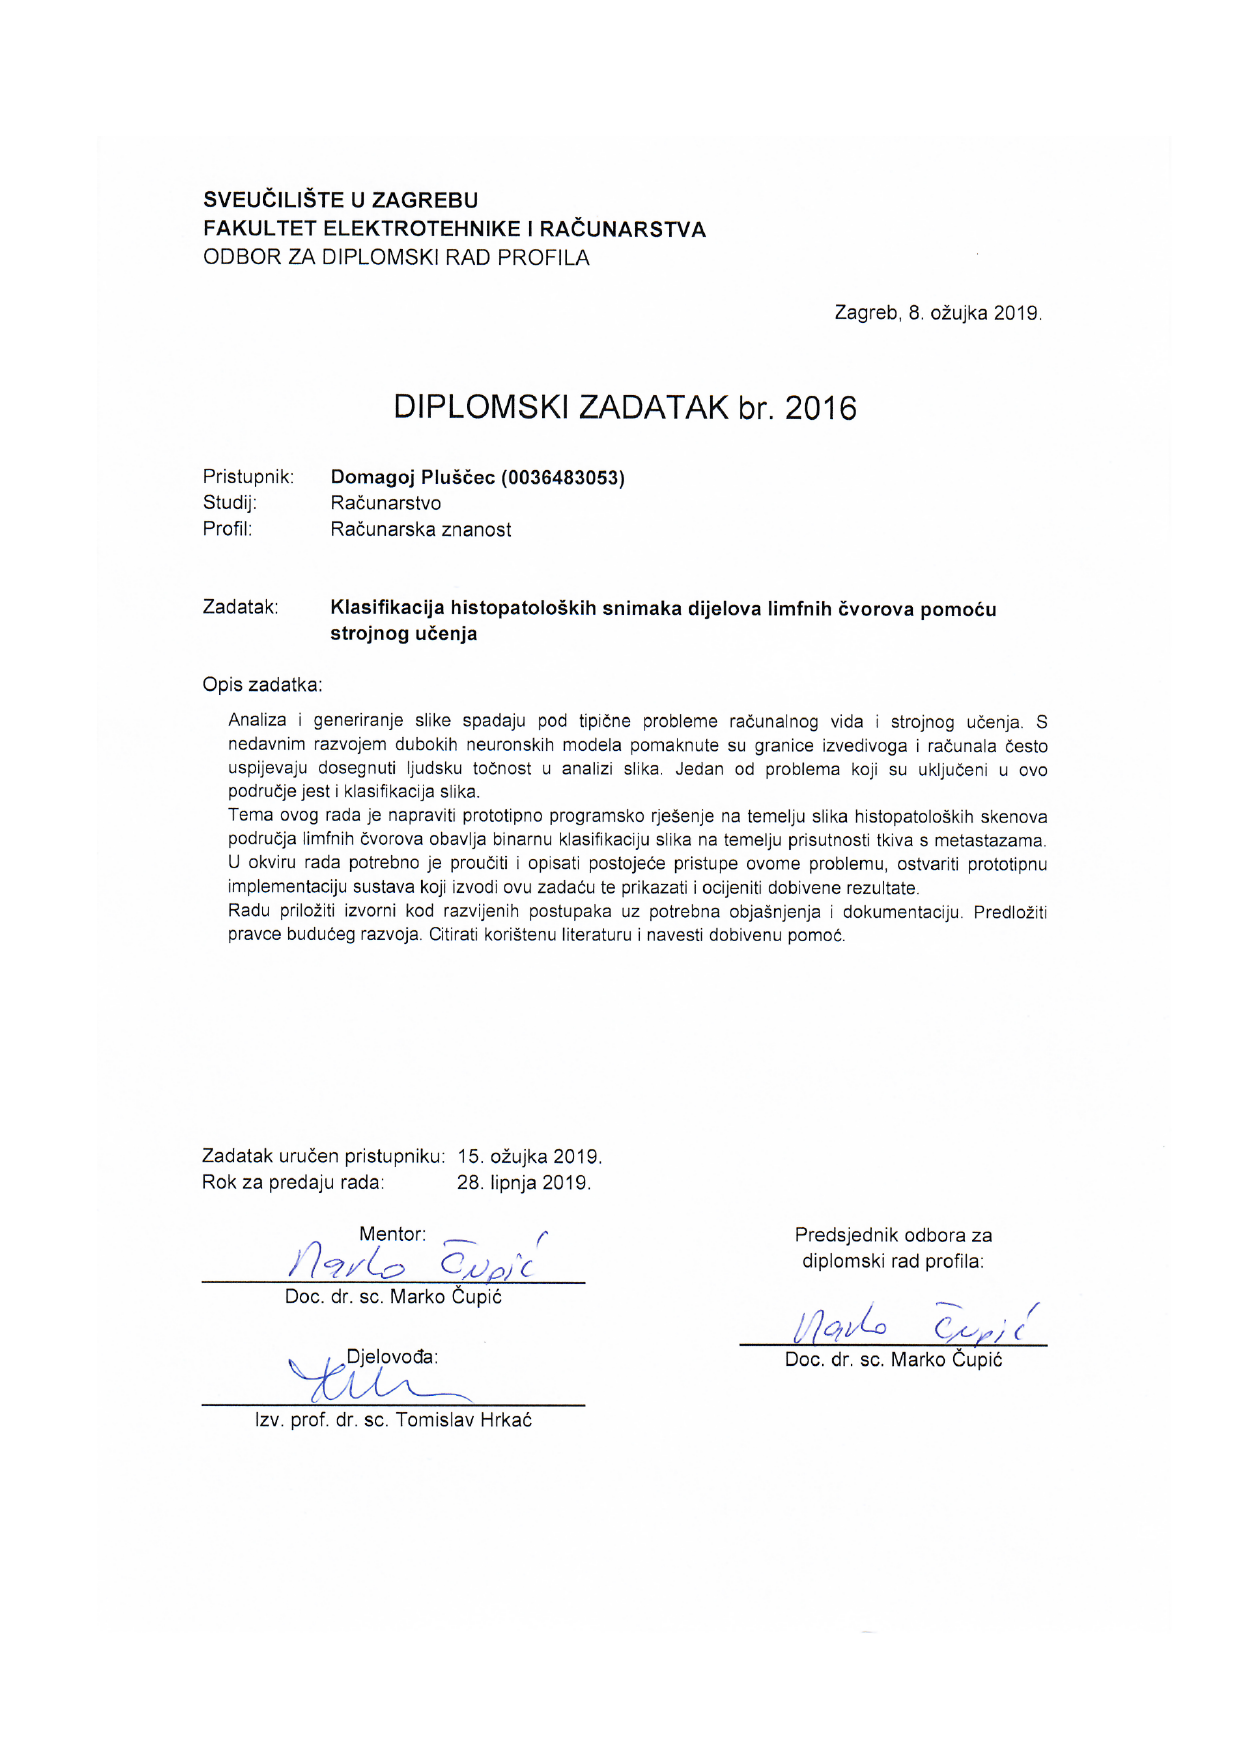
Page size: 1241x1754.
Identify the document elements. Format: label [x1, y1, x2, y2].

picture [96, 136, 1172, 1637]
